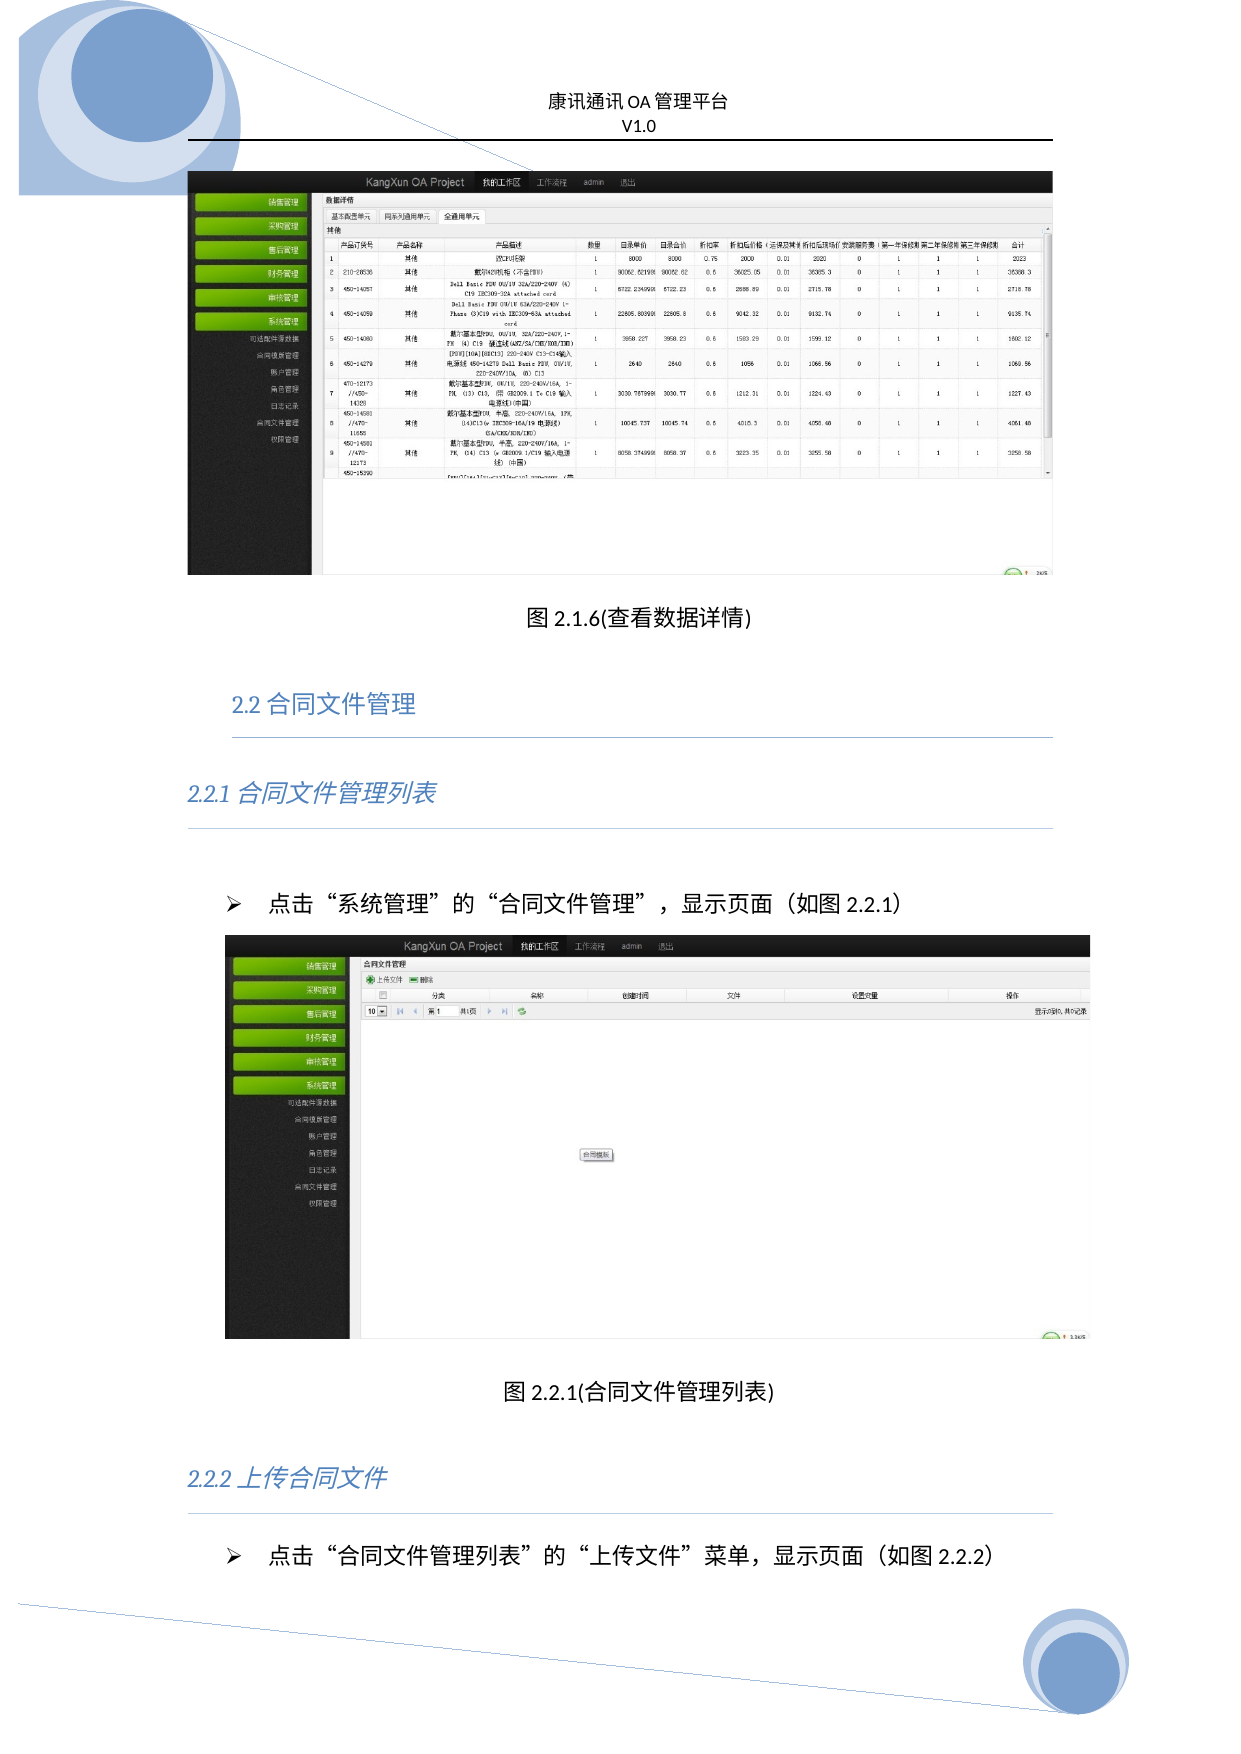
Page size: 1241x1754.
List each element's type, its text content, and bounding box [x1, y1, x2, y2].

subtitle 2.2.2 上传合同文件 [187, 1444, 1053, 1514]
picture [225, 935, 1091, 1339]
subtitle 2.2 合同文件管理 [232, 670, 1053, 737]
text 图2.2.1(合同文件管理列表) [187, 1358, 1053, 1423]
list 点击“合同文件管理列表”的“上传文件”菜单，显示页面（如图2.2.2） [225, 1522, 1053, 1587]
text 图2.1.6(查看数据详情) [187, 584, 1053, 649]
picture [187, 171, 1053, 575]
list 点击“系统管理”的“合同文件管理”，显示页面（如图2.2.1） [225, 870, 1053, 935]
subtitle 2.2.1 合同文件管理列表 [187, 759, 1053, 829]
